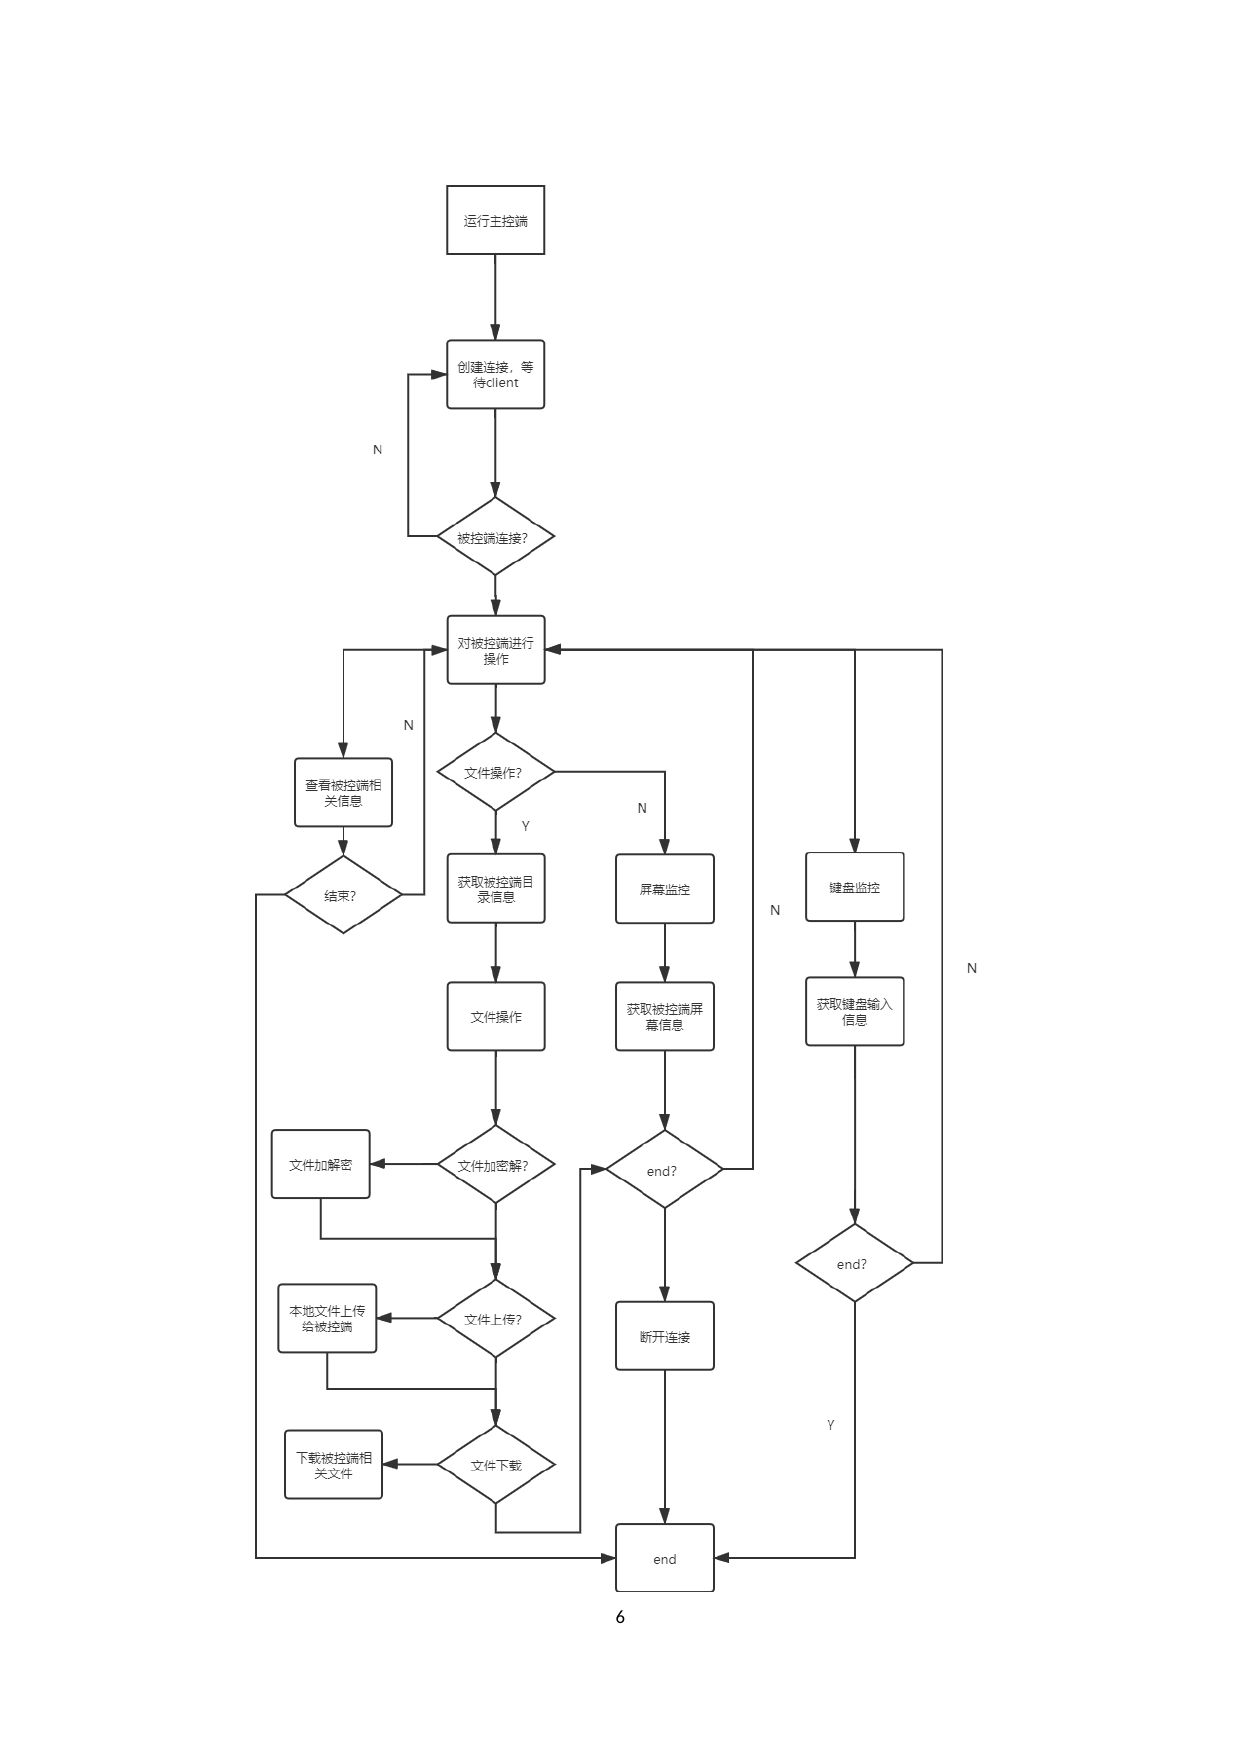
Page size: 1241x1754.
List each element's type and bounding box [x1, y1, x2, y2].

picture [231, 162, 1053, 1592]
